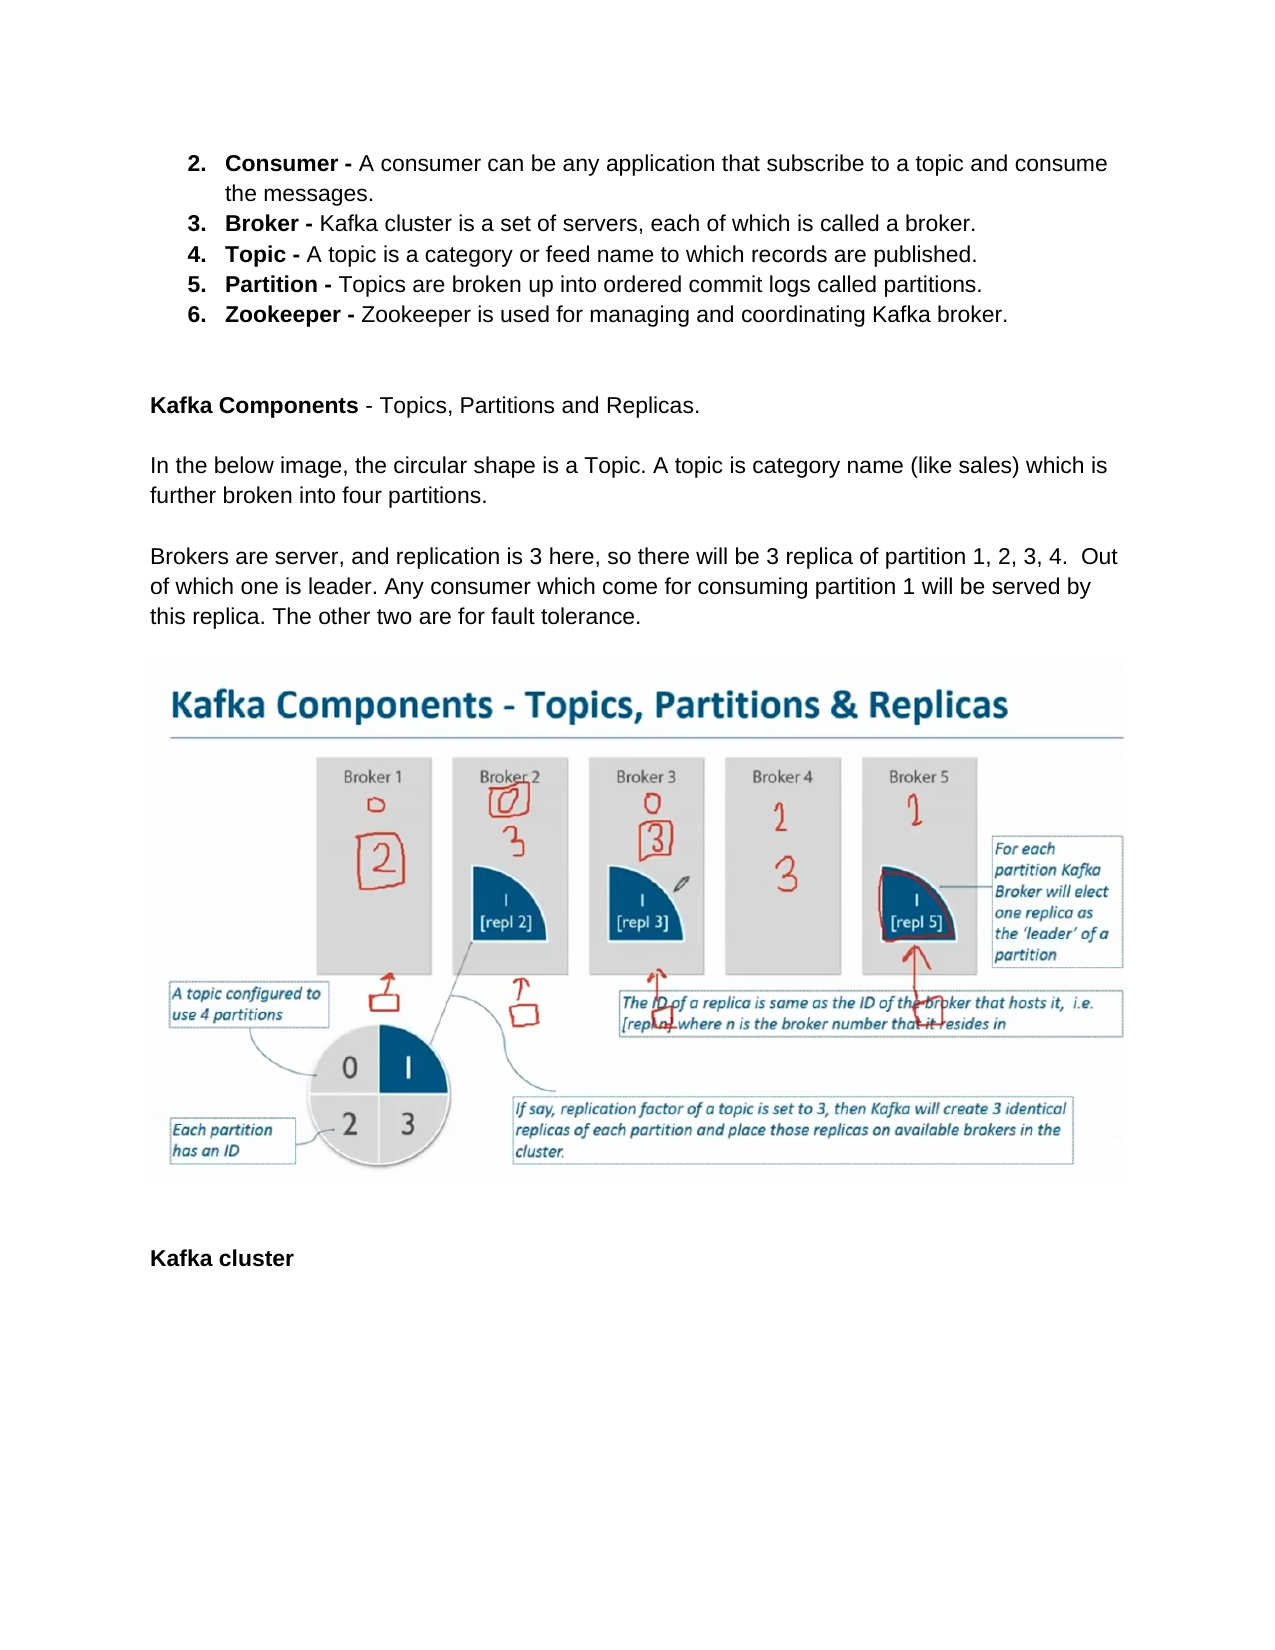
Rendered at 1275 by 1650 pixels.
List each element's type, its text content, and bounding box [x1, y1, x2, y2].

text Kafka Components - Topics, Partitions and Replicas. [150, 392, 1125, 418]
text Kafka cluster [150, 1244, 1125, 1271]
list Topic - A topic is a category or feed name to which records are published. [187, 241, 1125, 267]
list Broker - Kafka cluster is a set of servers, each of which is called a broker. [187, 210, 1125, 237]
list Partition - Topics are broken up into ordered commit logs called partitions. [187, 271, 1125, 297]
list Zookeeper - Zookeeper is used for managing and coordinating Kafka broker. [187, 301, 1125, 327]
list Consumer - A consumer can be any application that subscribe to a topic and consume the messages. [187, 150, 1125, 207]
text In the below image, the circular shape is a Topic. A topic is category name (like sales) which is further broken into four partitions. [150, 452, 1125, 509]
picture [150, 663, 1125, 1181]
text Brokers are server, and replication is 3 here, so there will be 3 replica of partition 1, 2, 3, 4. Out of which one is leader. Any consumer which come for consuming partition 1 will be served by this replica. The other two are for fault tolerance. [150, 543, 1125, 629]
